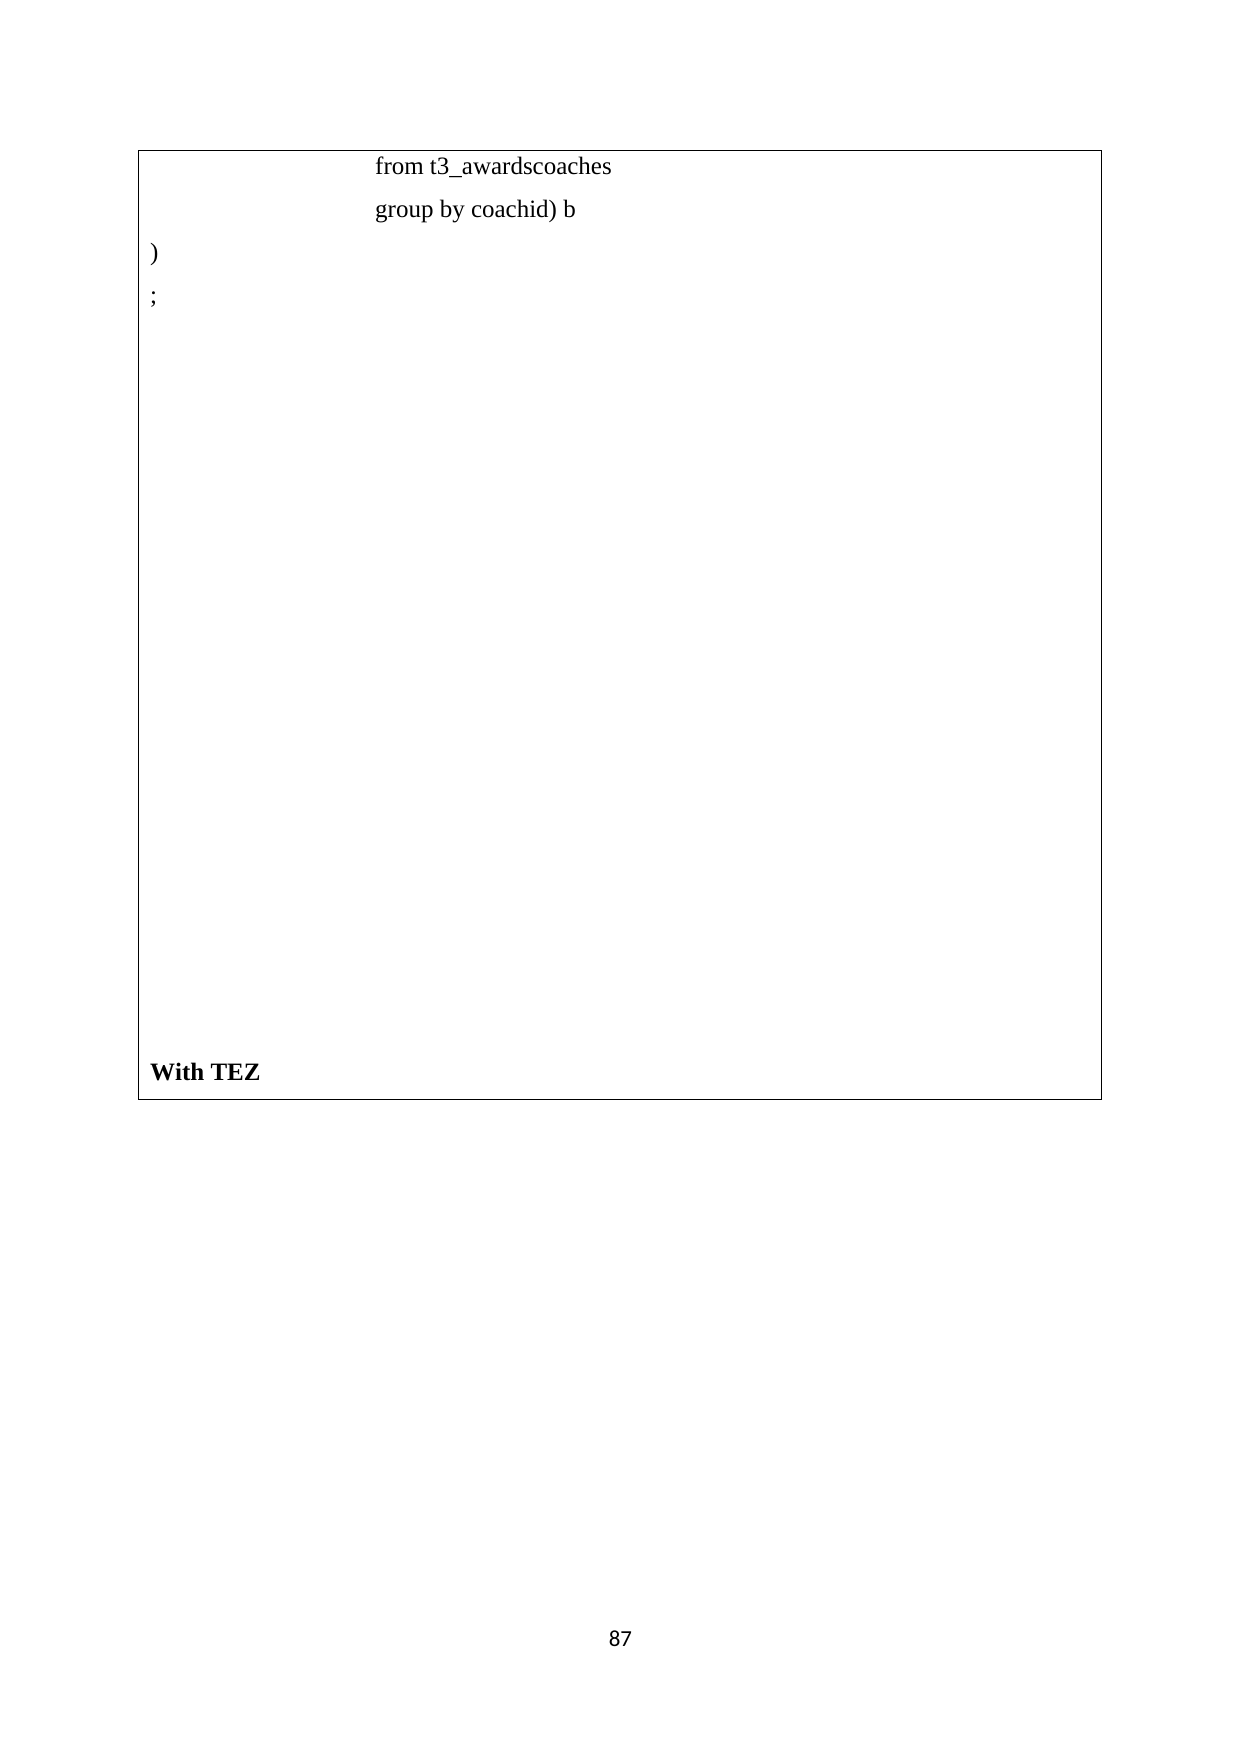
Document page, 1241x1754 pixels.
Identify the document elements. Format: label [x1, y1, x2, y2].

table_header [139, 151, 1101, 1098]
